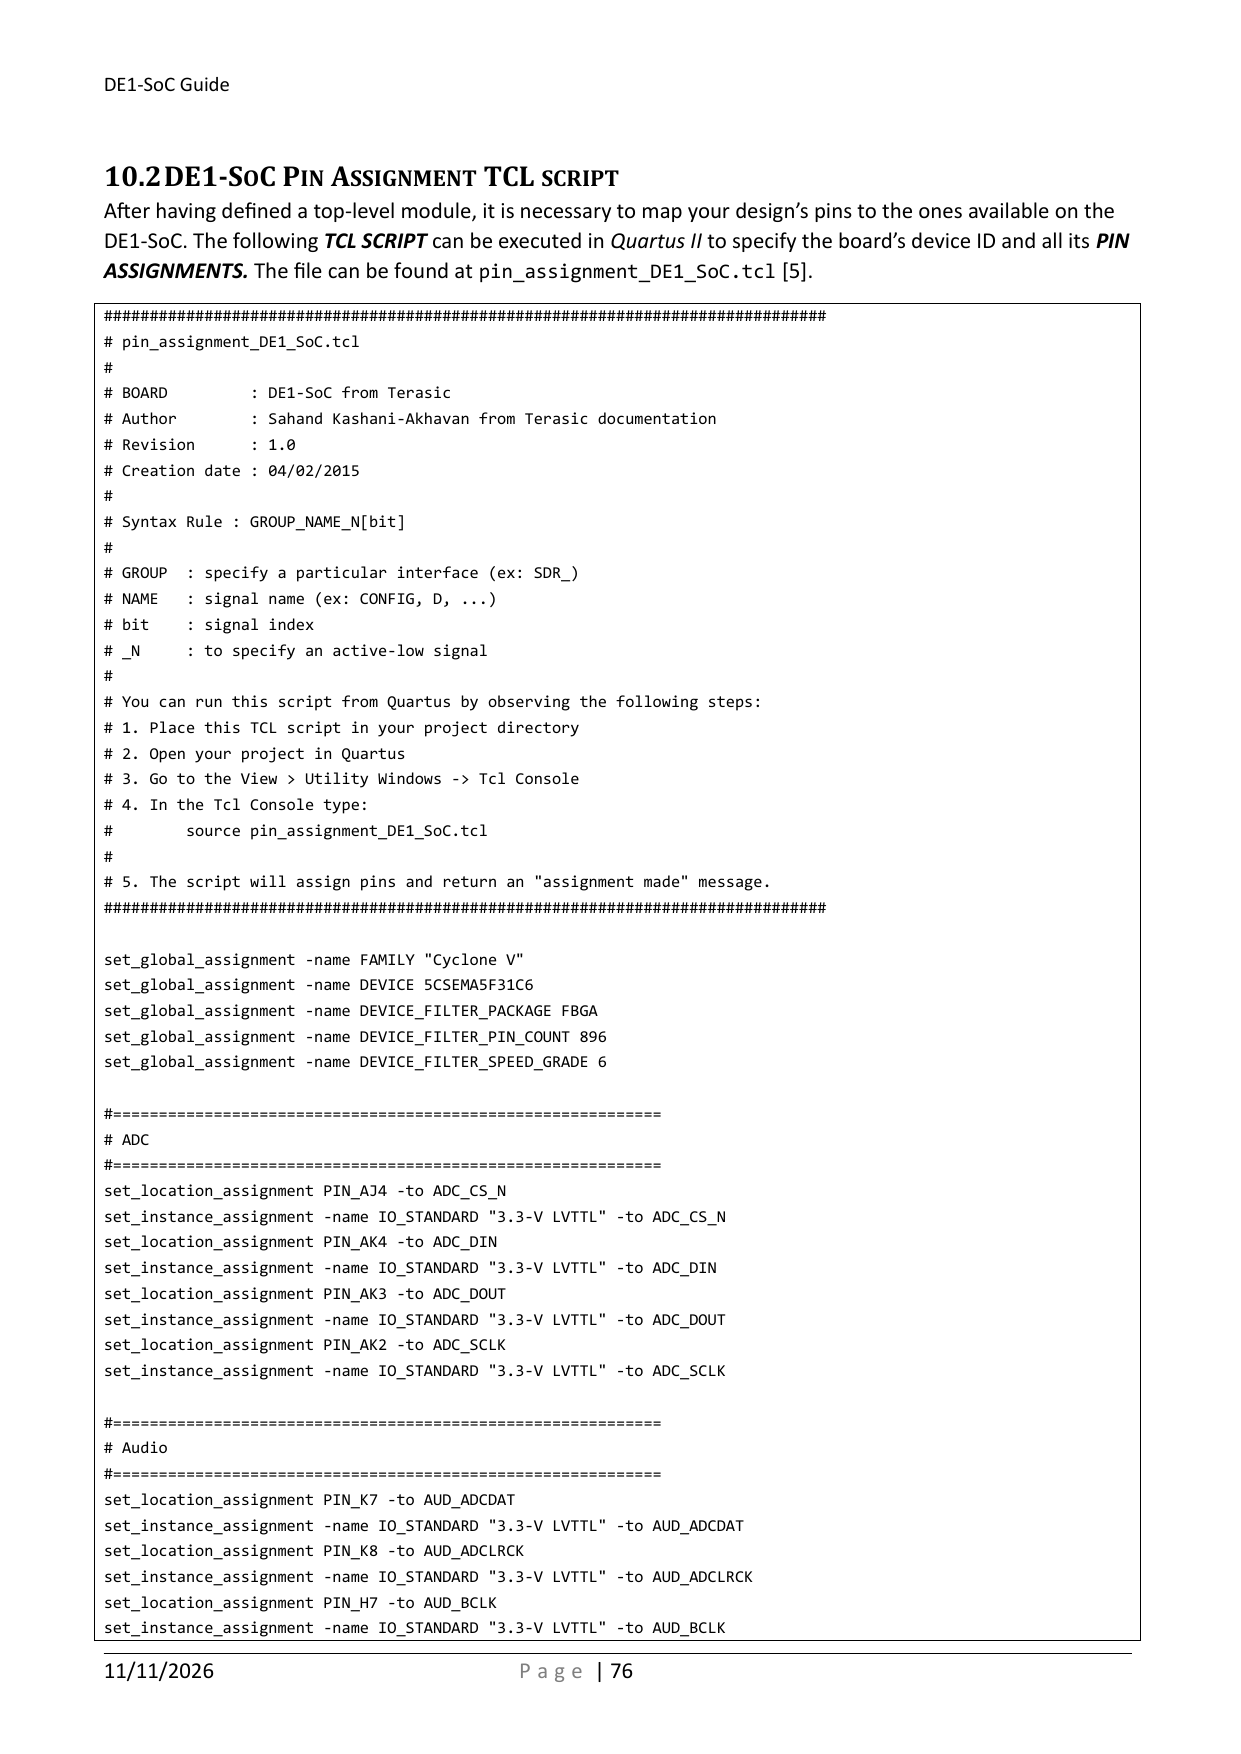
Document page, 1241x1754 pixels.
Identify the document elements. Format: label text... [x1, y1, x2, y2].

text set_instance_assignment -name IO_STANDARD "3.3-V LVTTL" -to AUD_ADCDAT [95, 1513, 1140, 1535]
text # 2. Open your project in Quartus [95, 741, 1140, 763]
text set_instance_assignment -name IO_STANDARD "3.3-V LVTTL" -to ADC_CS_N [95, 1204, 1140, 1226]
text # GROUP : specify a particular interface (ex: SDR_) [95, 561, 1140, 583]
text #============================================================ [95, 1101, 1140, 1123]
subtitle DE1-SoC Pin Assignment TCL script [103, 159, 1132, 193]
text ############################################################################### [95, 895, 1140, 918]
text # pin_assignment_DE1_SoC.tcl [95, 329, 1140, 352]
text # 4. In the Tcl Console type: [95, 792, 1140, 815]
text set_instance_assignment -name IO_STANDARD "3.3-V LVTTL" -to ADC_SCLK [95, 1358, 1140, 1381]
text # 3. Go to the View > Utility Windows -> Tcl Console [95, 766, 1140, 789]
text set_global_assignment -name DEVICE_FILTER_PIN_COUNT 896 [95, 1024, 1140, 1046]
text # source pin_assignment_DE1_SoC.tcl [95, 818, 1140, 841]
text # [95, 355, 1140, 377]
text # [95, 483, 1140, 506]
text # BOARD : DE1-SoC from Terasic [95, 381, 1140, 403]
text # You can run this script from Quartus by observing the following steps: [95, 689, 1140, 712]
text # _N : to specify an active-low signal [95, 638, 1140, 660]
text set_location_assignment PIN_K8 -to AUD_ADCLRCK [95, 1538, 1140, 1561]
text set_location_assignment PIN_AK3 -to ADC_DOUT [95, 1281, 1140, 1304]
text # [95, 844, 1140, 866]
text # Syntax Rule : GROUP_NAME_N[bit] [95, 509, 1140, 532]
text set_location_assignment PIN_AK2 -to ADC_SCLK [95, 1332, 1140, 1355]
text set_global_assignment -name FAMILY "Cyclone V" [95, 947, 1140, 969]
text # NAME : signal name (ex: CONFIG, D, ...) [95, 586, 1140, 609]
text set_instance_assignment -name IO_STANDARD "3.3-V LVTTL" -to ADC_DOUT [95, 1307, 1140, 1329]
text set_instance_assignment -name IO_STANDARD "3.3-V LVTTL" -to AUD_BCLK [95, 1616, 1140, 1640]
text set_instance_assignment -name IO_STANDARD "3.3-V LVTTL" -to ADC_DIN [95, 1255, 1140, 1278]
text # ADC [95, 1127, 1140, 1149]
text # Creation date : 04/02/2015 [95, 458, 1140, 480]
text set_instance_assignment -name IO_STANDARD "3.3-V LVTTL" -to AUD_ADCLRCK [95, 1564, 1140, 1587]
text # Revision : 1.0 [95, 432, 1140, 454]
text # 5. The script will assign pins and return an "assignment made" message. [95, 869, 1140, 892]
text # [95, 535, 1140, 557]
text # 1. Place this TCL script in your project directory [95, 715, 1140, 738]
text #============================================================ [95, 1410, 1140, 1432]
text #============================================================ [95, 1461, 1140, 1484]
text set_global_assignment -name DEVICE_FILTER_PACKAGE FBGA [95, 998, 1140, 1021]
text #============================================================ [95, 1152, 1140, 1175]
text # [95, 663, 1140, 686]
text # Author : Sahand Kashani-Akhavan from Terasic documentation [95, 406, 1140, 429]
text set_location_assignment PIN_AK4 -to ADC_DIN [95, 1229, 1140, 1252]
text set_location_assignment PIN_K7 -to AUD_ADCDAT [95, 1487, 1140, 1509]
text set_location_assignment PIN_AJ4 -to ADC_CS_N [95, 1178, 1140, 1201]
text After having defined a top-level module, it is necessary to map your design’s pins to the ones available on the DE1-SoC. The following TCL script can be executed in Quartus II to specify the board’s device ID and all its pin assignments. The file can be found at pin_assignment_DE1_SoC.tcl . [103, 196, 1132, 284]
text # Audio [95, 1435, 1140, 1458]
text set_global_assignment -name DEVICE_FILTER_SPEED_GRADE 6 [95, 1049, 1140, 1072]
text ############################################################################### [95, 304, 1140, 326]
text set_global_assignment -name DEVICE 5CSEMA5F31C6 [95, 972, 1140, 995]
text # bit : signal index [95, 612, 1140, 635]
text set_location_assignment PIN_H7 -to AUD_BCLK [95, 1590, 1140, 1612]
